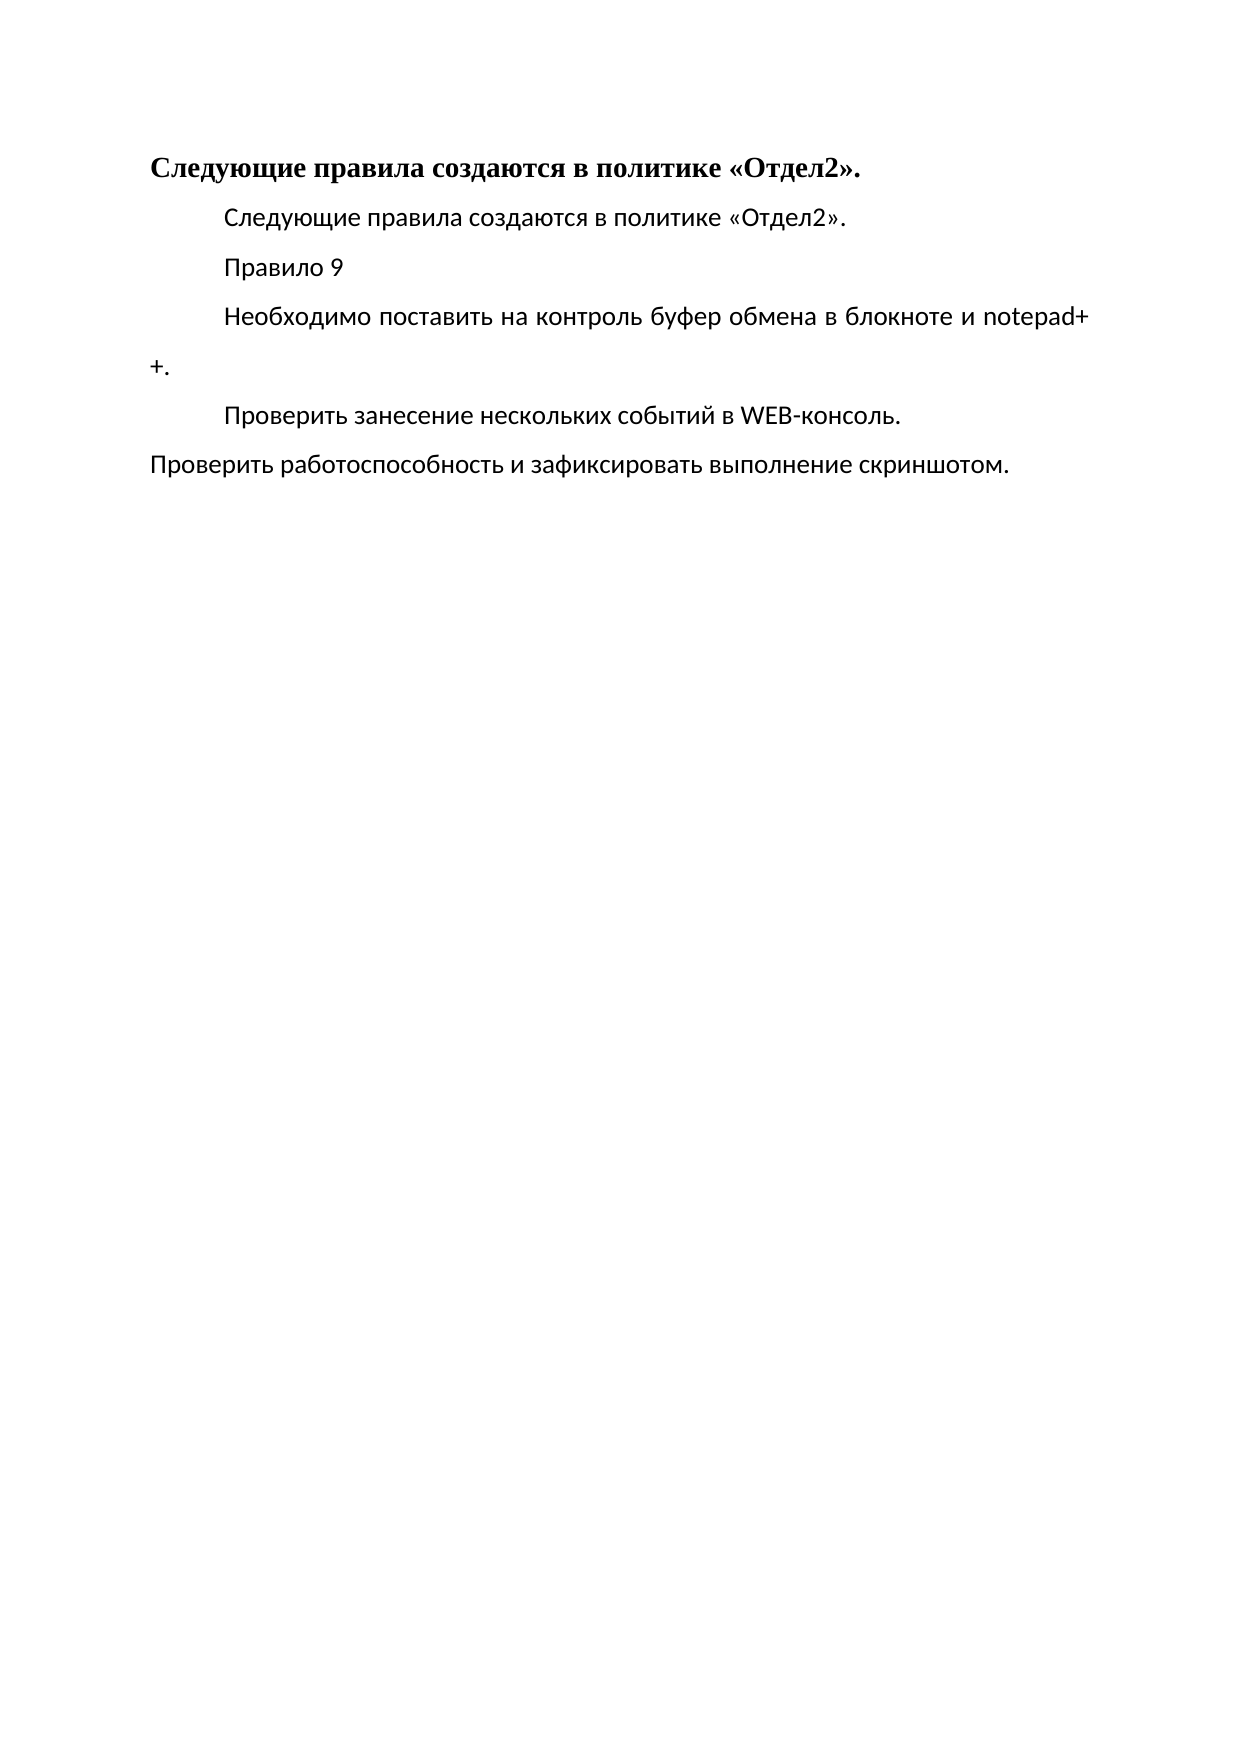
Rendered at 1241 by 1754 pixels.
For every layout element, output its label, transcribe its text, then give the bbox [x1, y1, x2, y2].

text Необходимо поставить на контроль буфер обмена в блокноте и notepad++. [150, 299, 1090, 382]
text Следующие правила создаются в политике «Отдел2». [150, 150, 1090, 183]
text Проверить работоспособность и зафиксировать выполнение скриншотом. [150, 448, 1090, 481]
text Проверить занесение нескольких событий в WEB-консоль. [150, 398, 1090, 431]
text Правило 9 [150, 250, 1090, 283]
text Следующие правила создаются в политике «Отдел2». [150, 200, 1090, 233]
